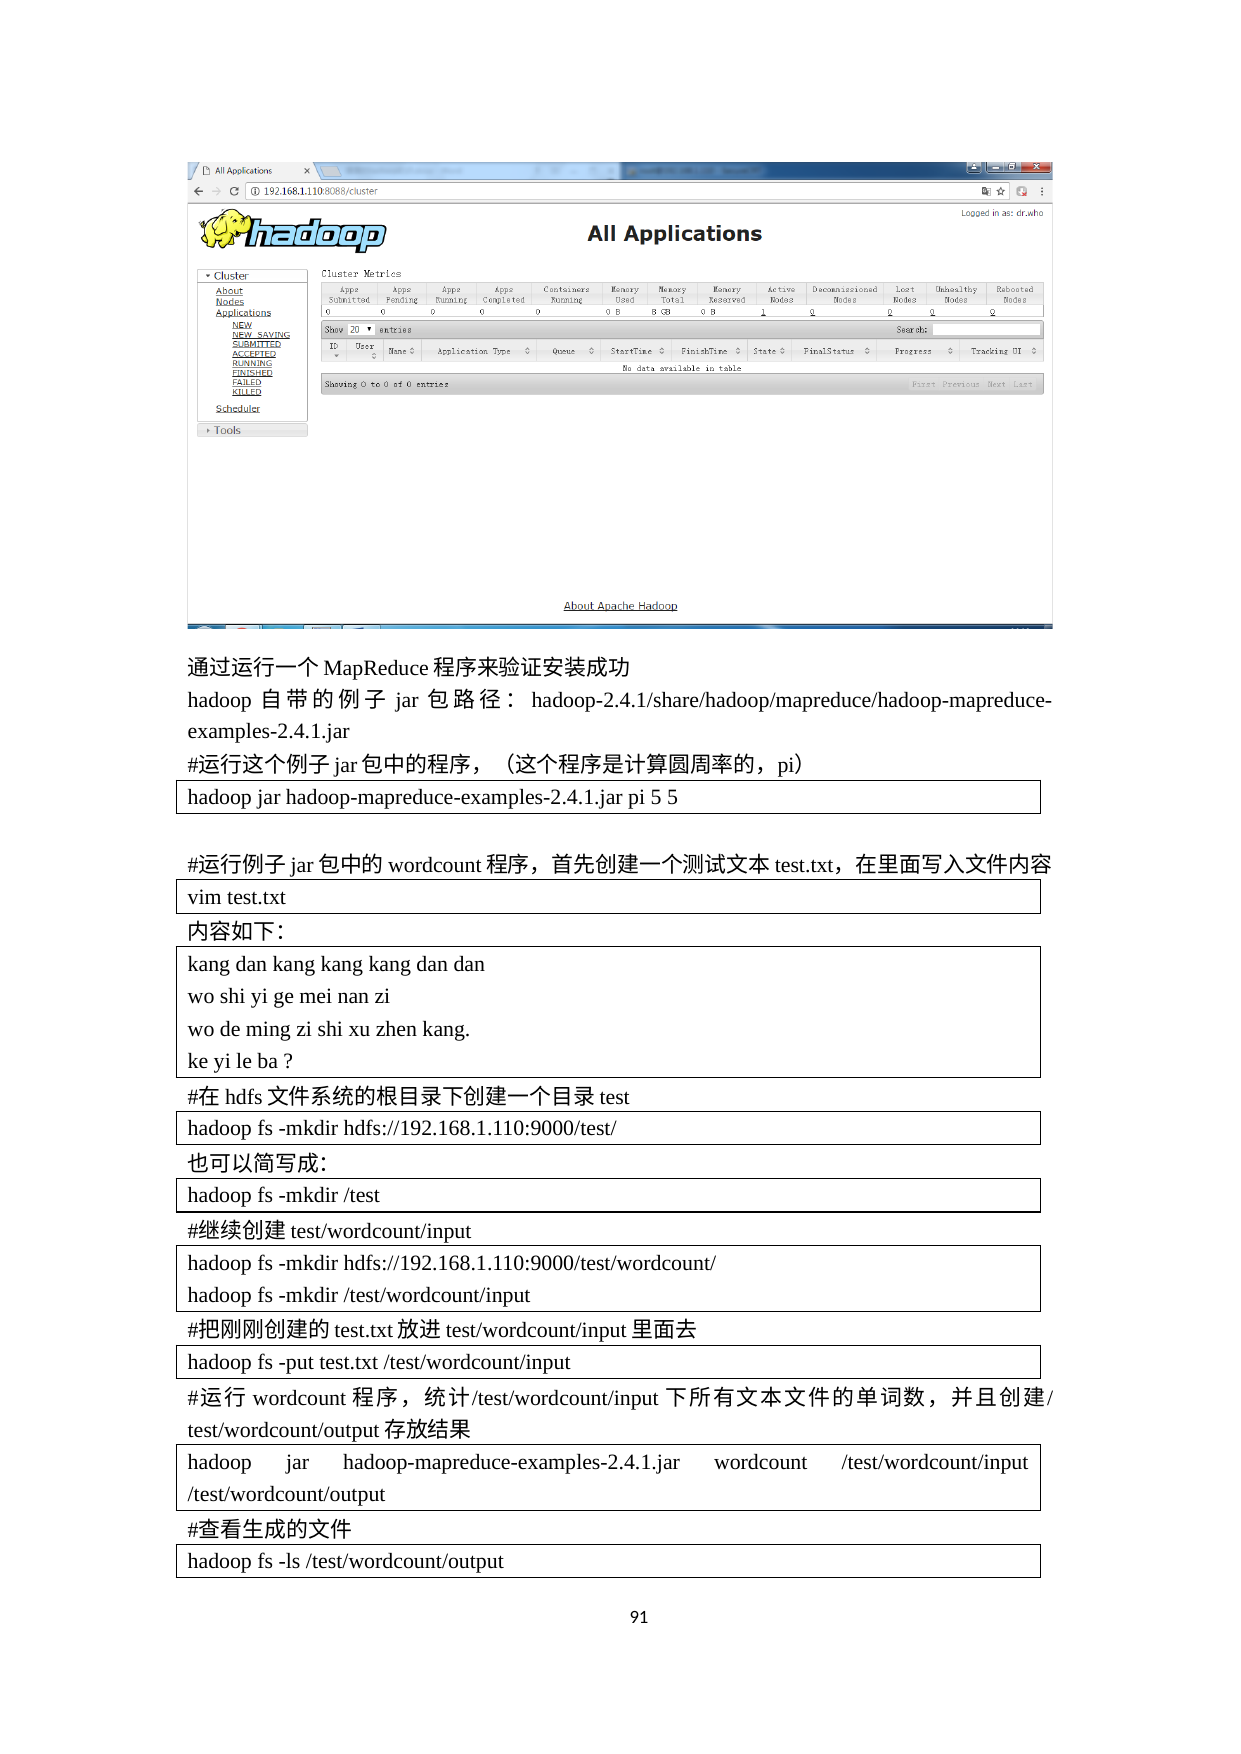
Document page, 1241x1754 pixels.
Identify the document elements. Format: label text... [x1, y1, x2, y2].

table_header hadoop fs -mkdir /test [177, 1179, 1040, 1211]
text #运行这个例子jar包中的程序，（这个程序是计算圆周率的，pi） [187, 747, 1053, 779]
text #运行例子jar包中的wordcount程序，首先创建一个测试文本test.txt，在里面写入文件内容 [187, 847, 1053, 879]
text #运行wordcount程序，统计/test/wordcount/input下所有文本文件的单词数，并且创建/test/wordcount/output存放结果 [187, 1379, 1053, 1444]
table_header kang dan kang kang kang dan dan wo shi yi ge mei nan zi wo de ming zi shi xu zhen kang. ke yi le ba ? [177, 947, 1040, 1077]
text #查看生成的文件 [187, 1511, 1053, 1544]
text 内容如下： [187, 914, 1053, 946]
table_header hadoop fs -mkdir hdfs://192.168.1.110:9000/test/wordcount/ hadoop fs -mkdir /test/wordcount/input [177, 1246, 1040, 1311]
table_header hadoop jar hadoop-mapreduce-examples-2.4.1.jar wordcount /test/wordcount/input /test/wordcount/output [177, 1445, 1040, 1510]
text 通过运行一个MapReduce程序来验证安装成功 [187, 649, 1053, 682]
table_header hadoop fs -ls /test/wordcount/output [177, 1545, 1040, 1577]
text #继续创建test/wordcount/input [187, 1212, 1053, 1245]
text #在hdfs文件系统的根目录下创建一个目录test [187, 1078, 1053, 1111]
table_header hadoop fs -put test.txt /test/wordcount/input [177, 1346, 1040, 1378]
text #把刚刚创建的test.txt放进test/wordcount/input里面去 [187, 1312, 1053, 1344]
table_header hadoop jar hadoop-mapreduce-examples-2.4.1.jar pi 5 5 [177, 781, 1040, 813]
text hadoop自带的例子jar包路径：hadoop-2.4.1/share/hadoop/mapreduce/hadoop-mapreduce-examples-2.4.1.jar [187, 682, 1053, 747]
picture [187, 162, 1053, 629]
text 也可以简写成： [187, 1145, 1053, 1178]
table_header vim test.txt [177, 880, 1040, 913]
table_header hadoop fs -mkdir hdfs://192.168.1.110:9000/test/ [177, 1112, 1040, 1144]
